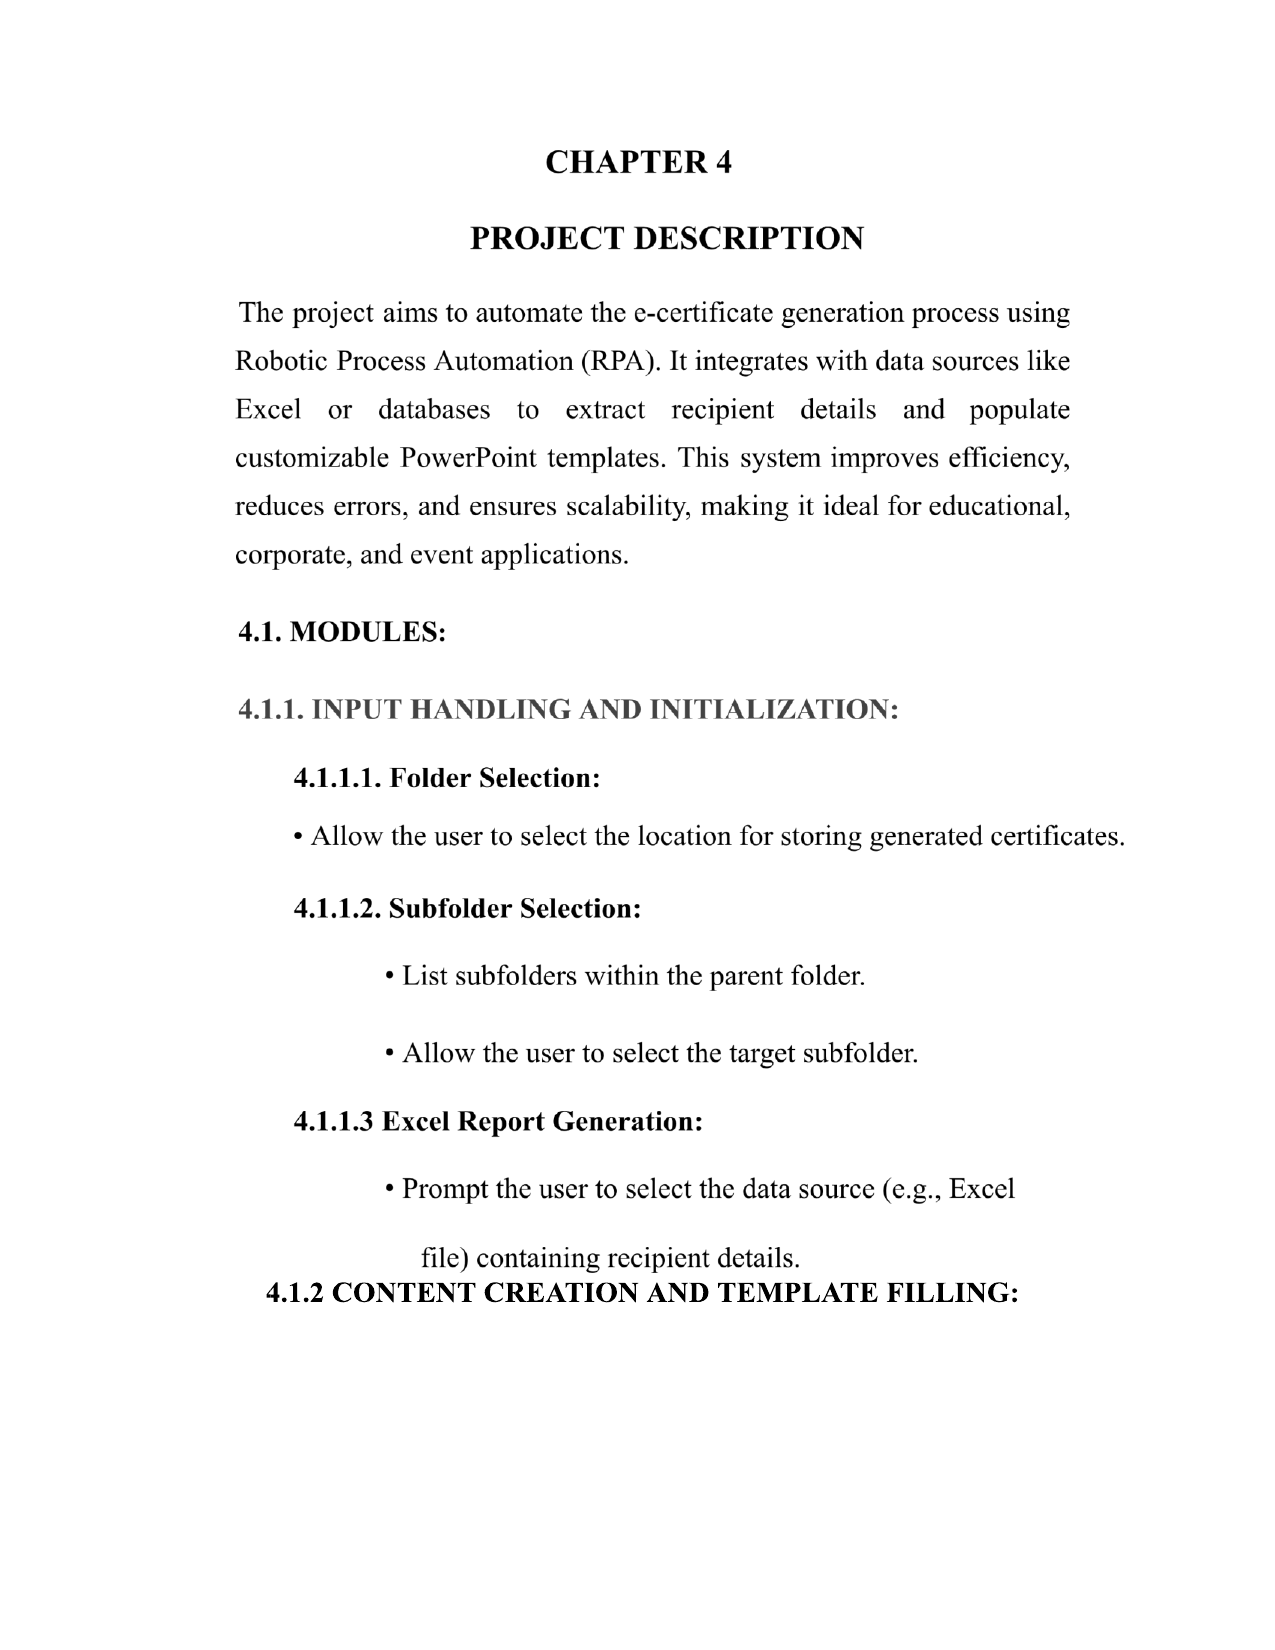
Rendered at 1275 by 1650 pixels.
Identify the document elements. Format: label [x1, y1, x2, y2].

picture [234, 150, 1070, 719]
picture [293, 766, 1124, 1273]
